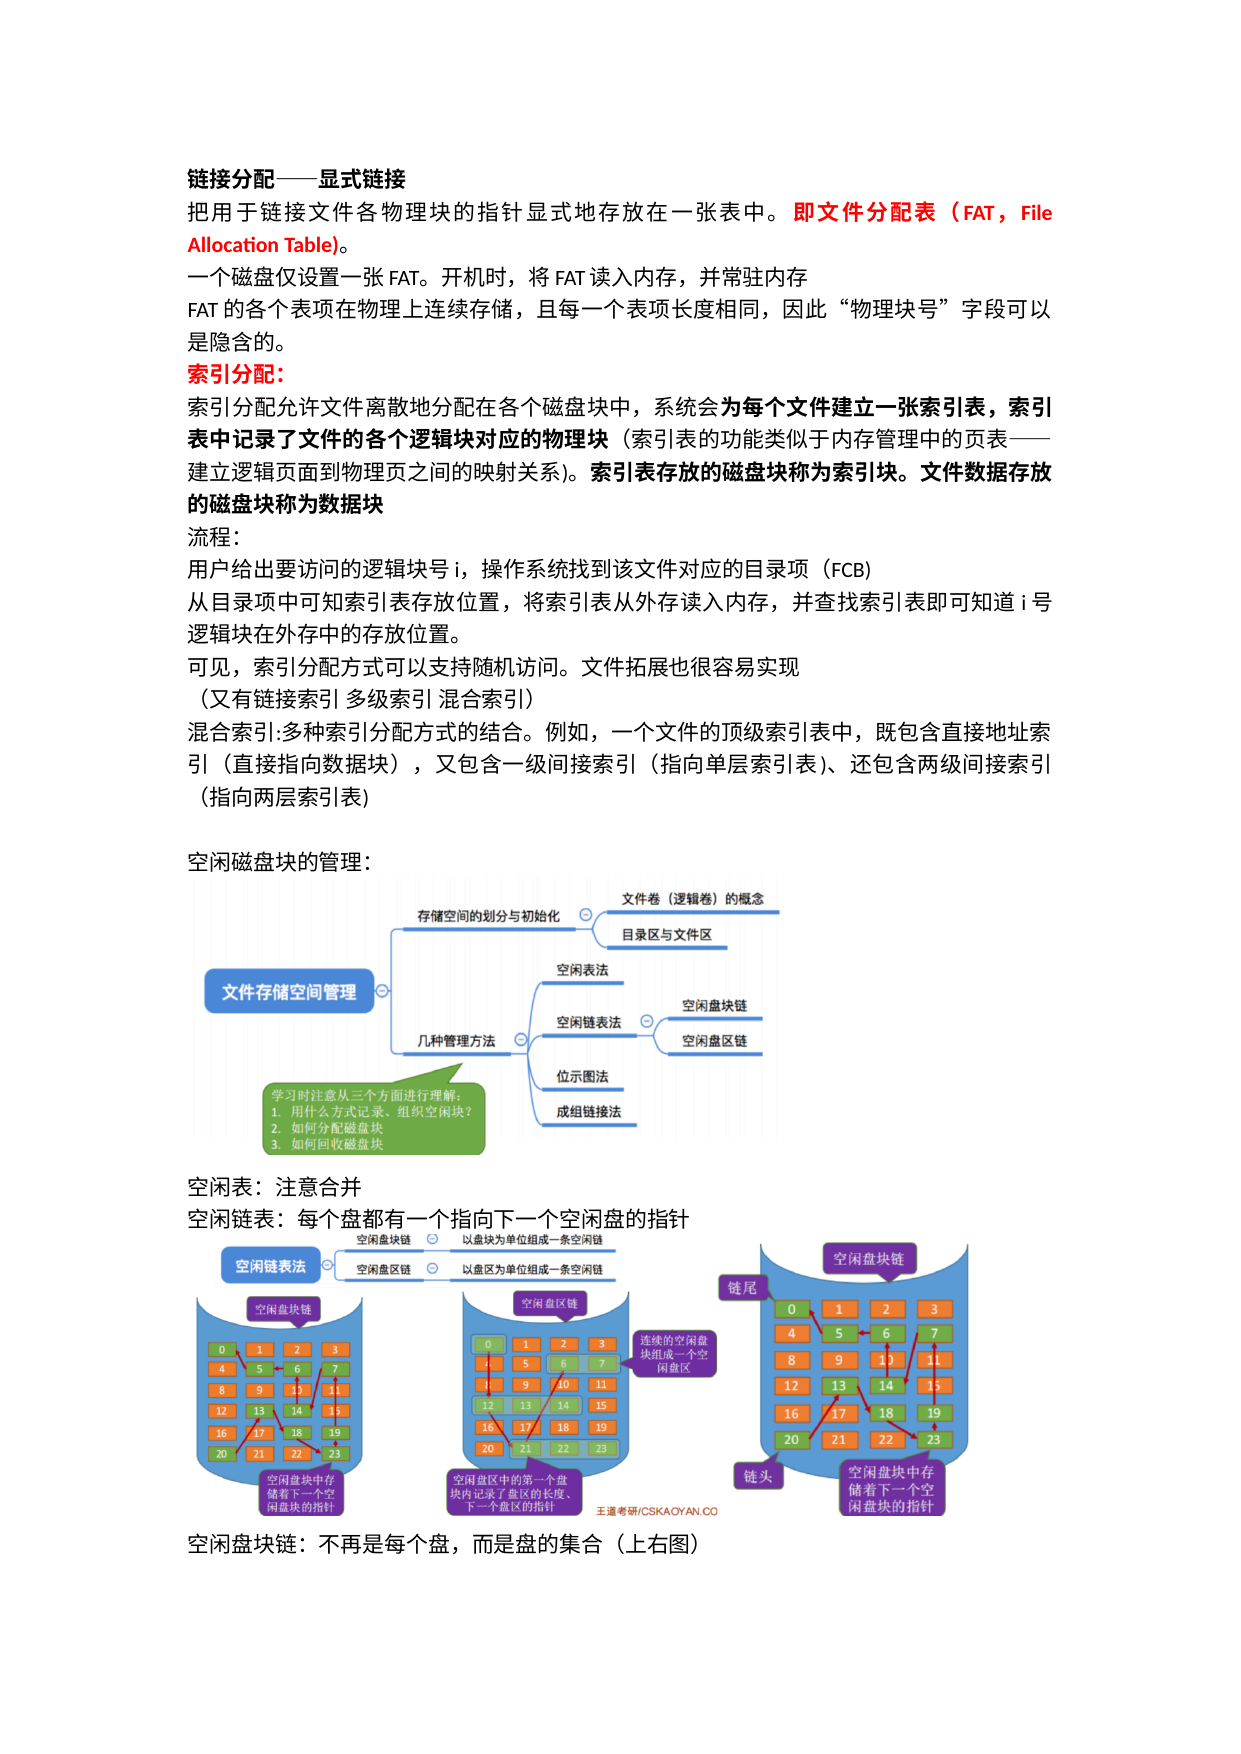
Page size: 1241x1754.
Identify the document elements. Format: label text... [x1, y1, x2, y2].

list 空闲磁盘块的管理： [187, 844, 1053, 877]
picture [187, 877, 788, 1155]
list 空闲盘块链：不再是每个盘，而是盘的集合（上右图） [187, 1527, 1053, 1559]
picture [187, 1234, 976, 1516]
list 索引分配允许文件离散地分配在各个磁盘块中，系统会为每个文件建立一张索引表，索引表中记录了文件的各个逻辑块对应的物理块（索引表的功能类似于内存管理中的页表――建立逻辑页面到物理页之间的映射关系)。索引表存放的磁盘块称为索引块。文件数据存放的磁盘块称为数据块 [187, 389, 1053, 519]
list 链接分配——显式链接 [187, 162, 1053, 194]
list 索引分配： [187, 357, 1053, 389]
list 空闲表：注意合并 [187, 1169, 1053, 1202]
list 空闲链表：每个盘都有一个指向下一个空闲盘的指针 [187, 1202, 1053, 1234]
list 可见，索引分配方式可以支持随机访问。文件拓展也很容易实现 [187, 649, 1053, 682]
list 一个磁盘仅设置一张FAT。开机时，将FAT读入内存，并常驻内存 [187, 259, 1053, 292]
list 流程： [187, 519, 1053, 552]
list FAT的各个表项在物理上连续存储，且每一个表项长度相同，因此“物理块号”字段可以是隐含的。 [187, 292, 1053, 357]
list 从目录项中可知索引表存放位置，将索引表从外存读入内存，并查找索引表即可知道i号逻辑块在外存中的存放位置。 [187, 584, 1053, 649]
list （又有链接索引 多级索引 混合索引） [187, 682, 1053, 714]
list 把用于链接文件各物理块的指针显式地存放在一张表中。即文件分配表（FAT，File Allocation Table)。 [187, 194, 1053, 259]
list 混合索引:多种索引分配方式的结合。例如，一个文件的顶级索引表中，既包含直接地址索引（直接指向数据块），又包含一级间接索引（指向单层索引表)、还包含两级间接索引（指向两层索引表) [187, 714, 1053, 812]
list 用户给出要访问的逻辑块号i，操作系统找到该文件对应的目录项（FCB) [187, 552, 1053, 584]
